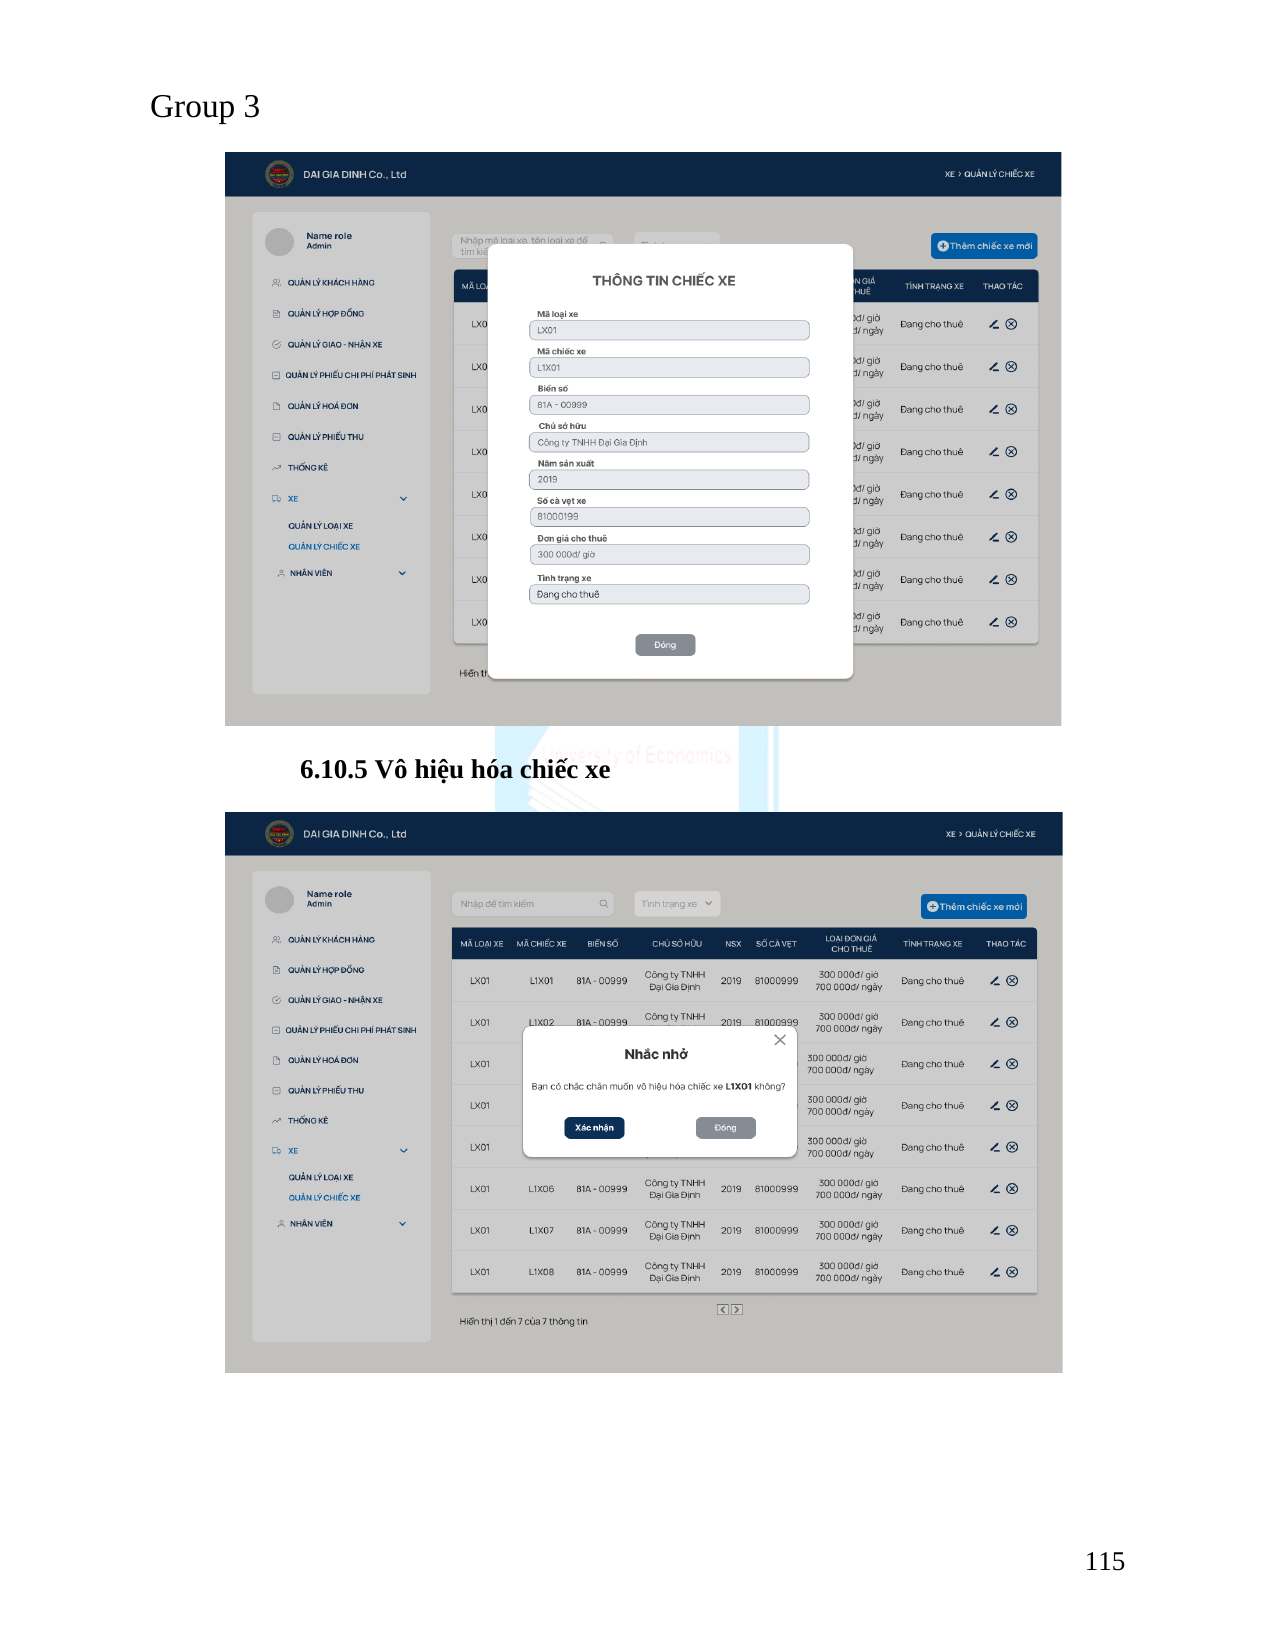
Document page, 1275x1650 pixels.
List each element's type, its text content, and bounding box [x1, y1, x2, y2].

picture [225, 812, 1063, 1373]
picture [225, 152, 1062, 726]
text 6.10.5 Vô hiệu hóa chiếc xe [225, 753, 1125, 784]
